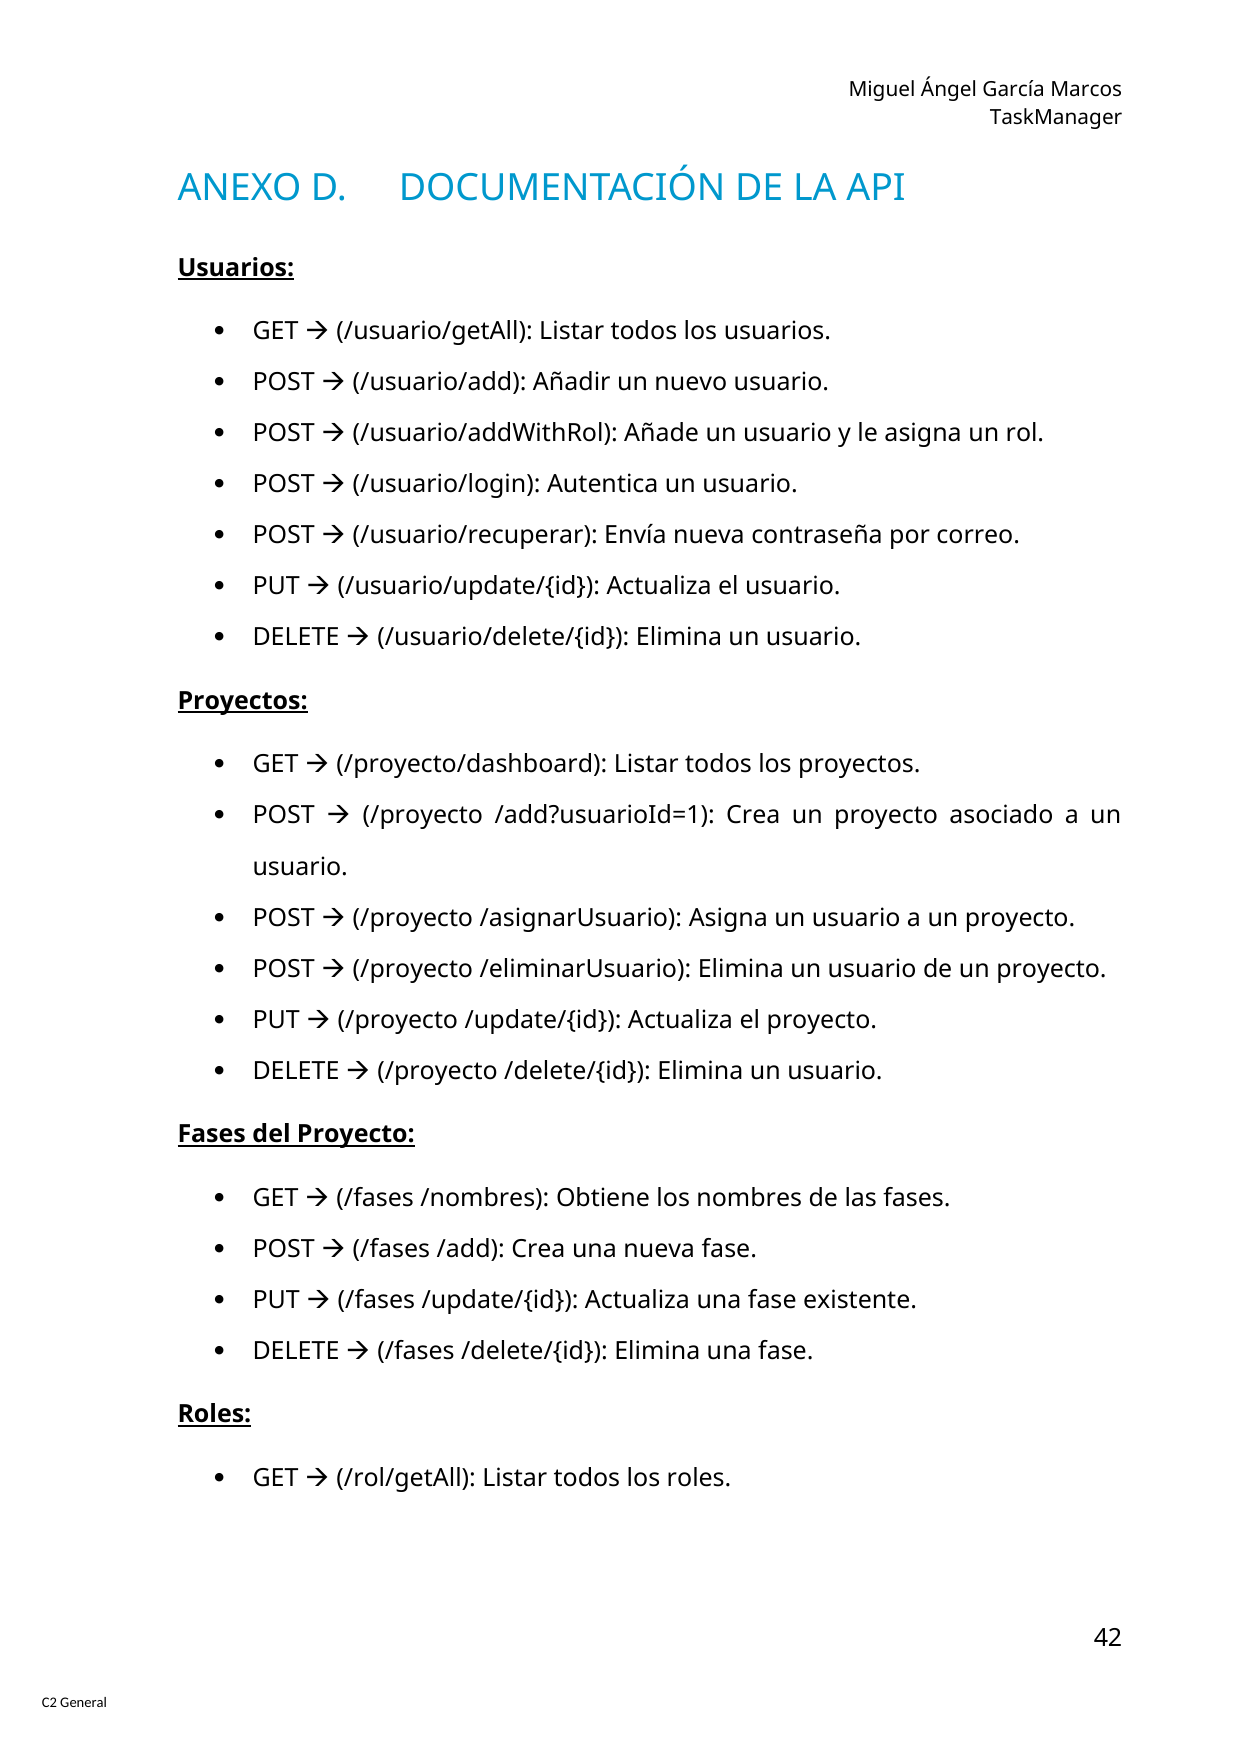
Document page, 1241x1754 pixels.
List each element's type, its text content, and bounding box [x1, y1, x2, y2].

list DELETE (/usuario/delete/{id}): Elimina un usuario. [215, 619, 1122, 653]
text Proyectos: [177, 683, 1122, 717]
list GET (/rol/getAll): Listar todos los roles. [215, 1460, 1122, 1494]
list GET (/proyecto/dashboard): Listar todos los proyectos. [215, 746, 1122, 780]
list POST (/usuario/add): Añadir un nuevo usuario. [215, 364, 1122, 398]
list PUT (/fases /update/{id}): Actualiza una fase existente. [215, 1282, 1122, 1316]
list POST (/proyecto /asignarUsuario): Asigna un usuario a un proyecto. [215, 899, 1122, 933]
text Fases del Proyecto: [177, 1116, 1122, 1150]
list PUT (/proyecto /update/{id}): Actualiza el proyecto. [215, 1001, 1122, 1035]
list POST (/proyecto /add?usuarioId=1): Crea un proyecto asociado a un usuario. [215, 797, 1122, 882]
list GET (/usuario/getAll): Listar todos los usuarios. [215, 313, 1122, 347]
text Usuarios: [177, 249, 1122, 283]
list POST (/usuario/recuperar): Envía nueva contraseña por correo. [215, 517, 1122, 551]
list POST (/proyecto /eliminarUsuario): Elimina un usuario de un proyecto. [215, 950, 1122, 984]
list POST (/usuario/addWithRol): Añade un usuario y le asigna un rol. [215, 415, 1122, 449]
list PUT (/usuario/update/{id}): Actualiza el usuario. [215, 568, 1122, 602]
list GET (/fases /nombres): Obtiene los nombres de las fases. [215, 1179, 1122, 1213]
list DELETE (/fases /delete/{id}): Elimina una fase. [215, 1333, 1122, 1367]
list POST (/usuario/login): Autentica un usuario. [215, 466, 1122, 500]
text Roles: [177, 1396, 1122, 1430]
list DELETE (/proyecto /delete/{id}): Elimina un usuario. [215, 1052, 1122, 1086]
text Documentación de la API [177, 160, 1122, 211]
list POST (/fases /add): Crea una nueva fase. [215, 1231, 1122, 1264]
